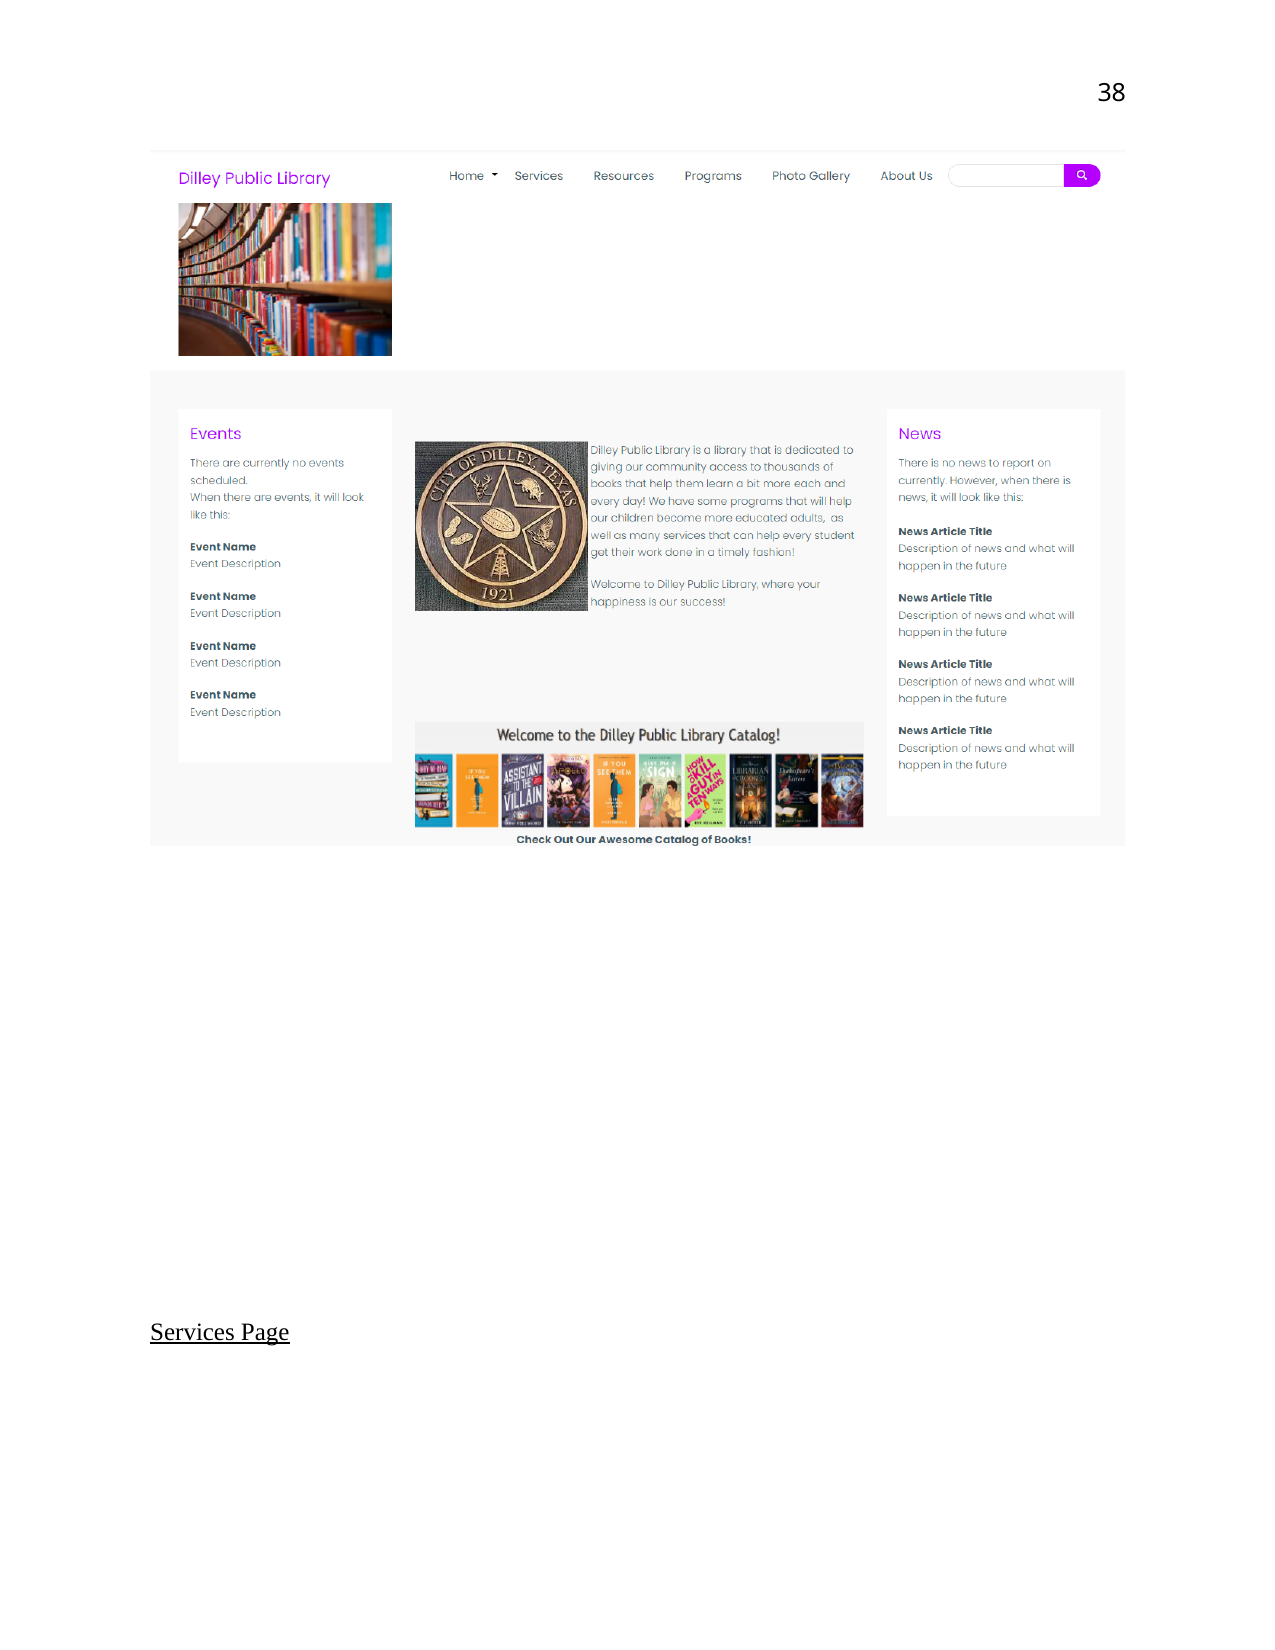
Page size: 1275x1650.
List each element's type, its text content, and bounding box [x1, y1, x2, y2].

picture [150, 150, 1125, 846]
text Services Page [150, 1317, 1125, 1346]
